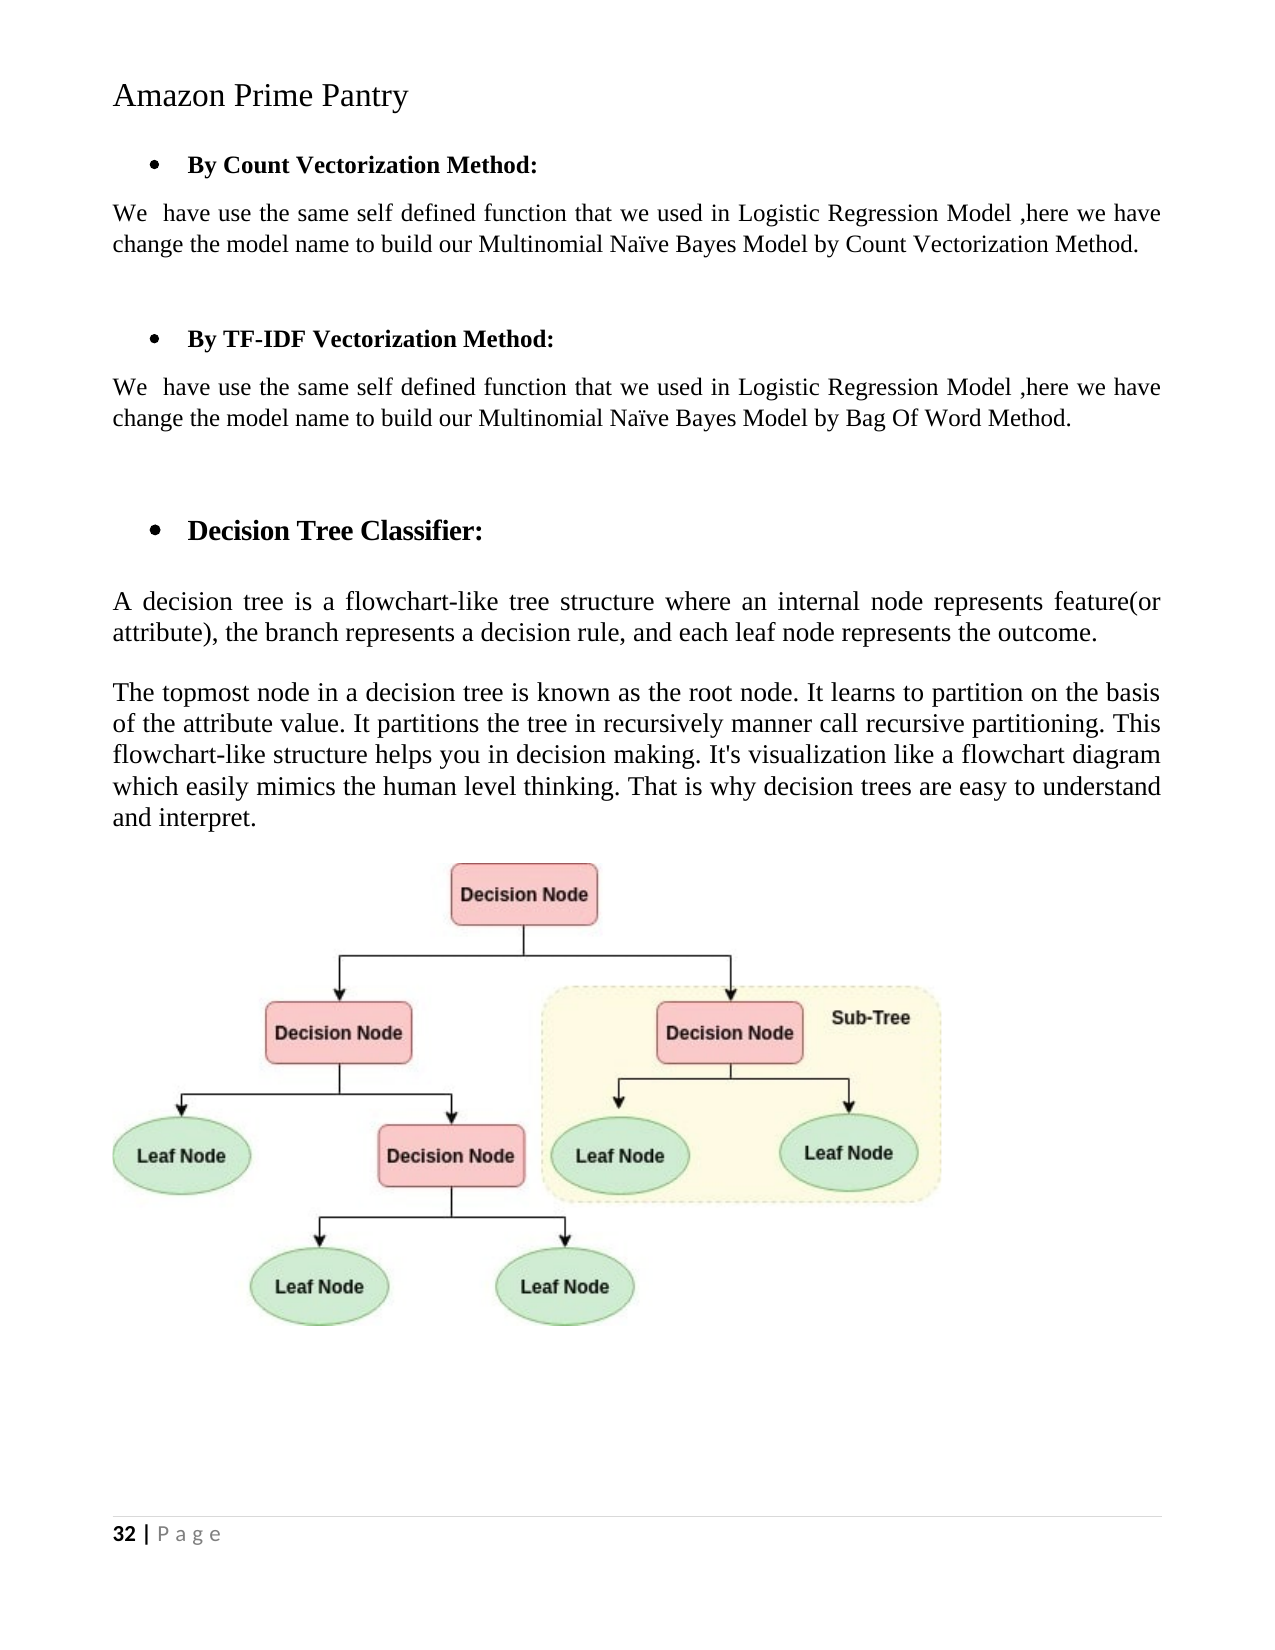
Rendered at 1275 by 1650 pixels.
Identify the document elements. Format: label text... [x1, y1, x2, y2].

text A decision tree is a flowchart-like tree structure where an internal node represents feature(or attribute), the branch represents a decision rule, and each leaf node represents the outcome. [112, 585, 1162, 647]
text The topmost node in a decision tree is known as the root node. It learns to partition on the basis of the attribute value. It partitions the tree in recursively manner call recursive partitioning. This flowchart-like structure helps you in decision making. It's visualization like a flowchart diagram which easily mimics the human level thinking. That is why decision trees are easy to understand and interpret. [112, 676, 1162, 832]
text We have use the same self defined function that we used in Logistic Regression Model ,here we have change the model name to build our Multinomial Naïve Bayes Model by Count Vectorization Method. [112, 198, 1162, 257]
list Decision Tree Classifier: [150, 513, 1162, 547]
list By TF-IDF Vectorization Method: [150, 324, 1162, 353]
picture [112, 863, 942, 1326]
list By Count Vectorization Method: [150, 150, 1162, 179]
